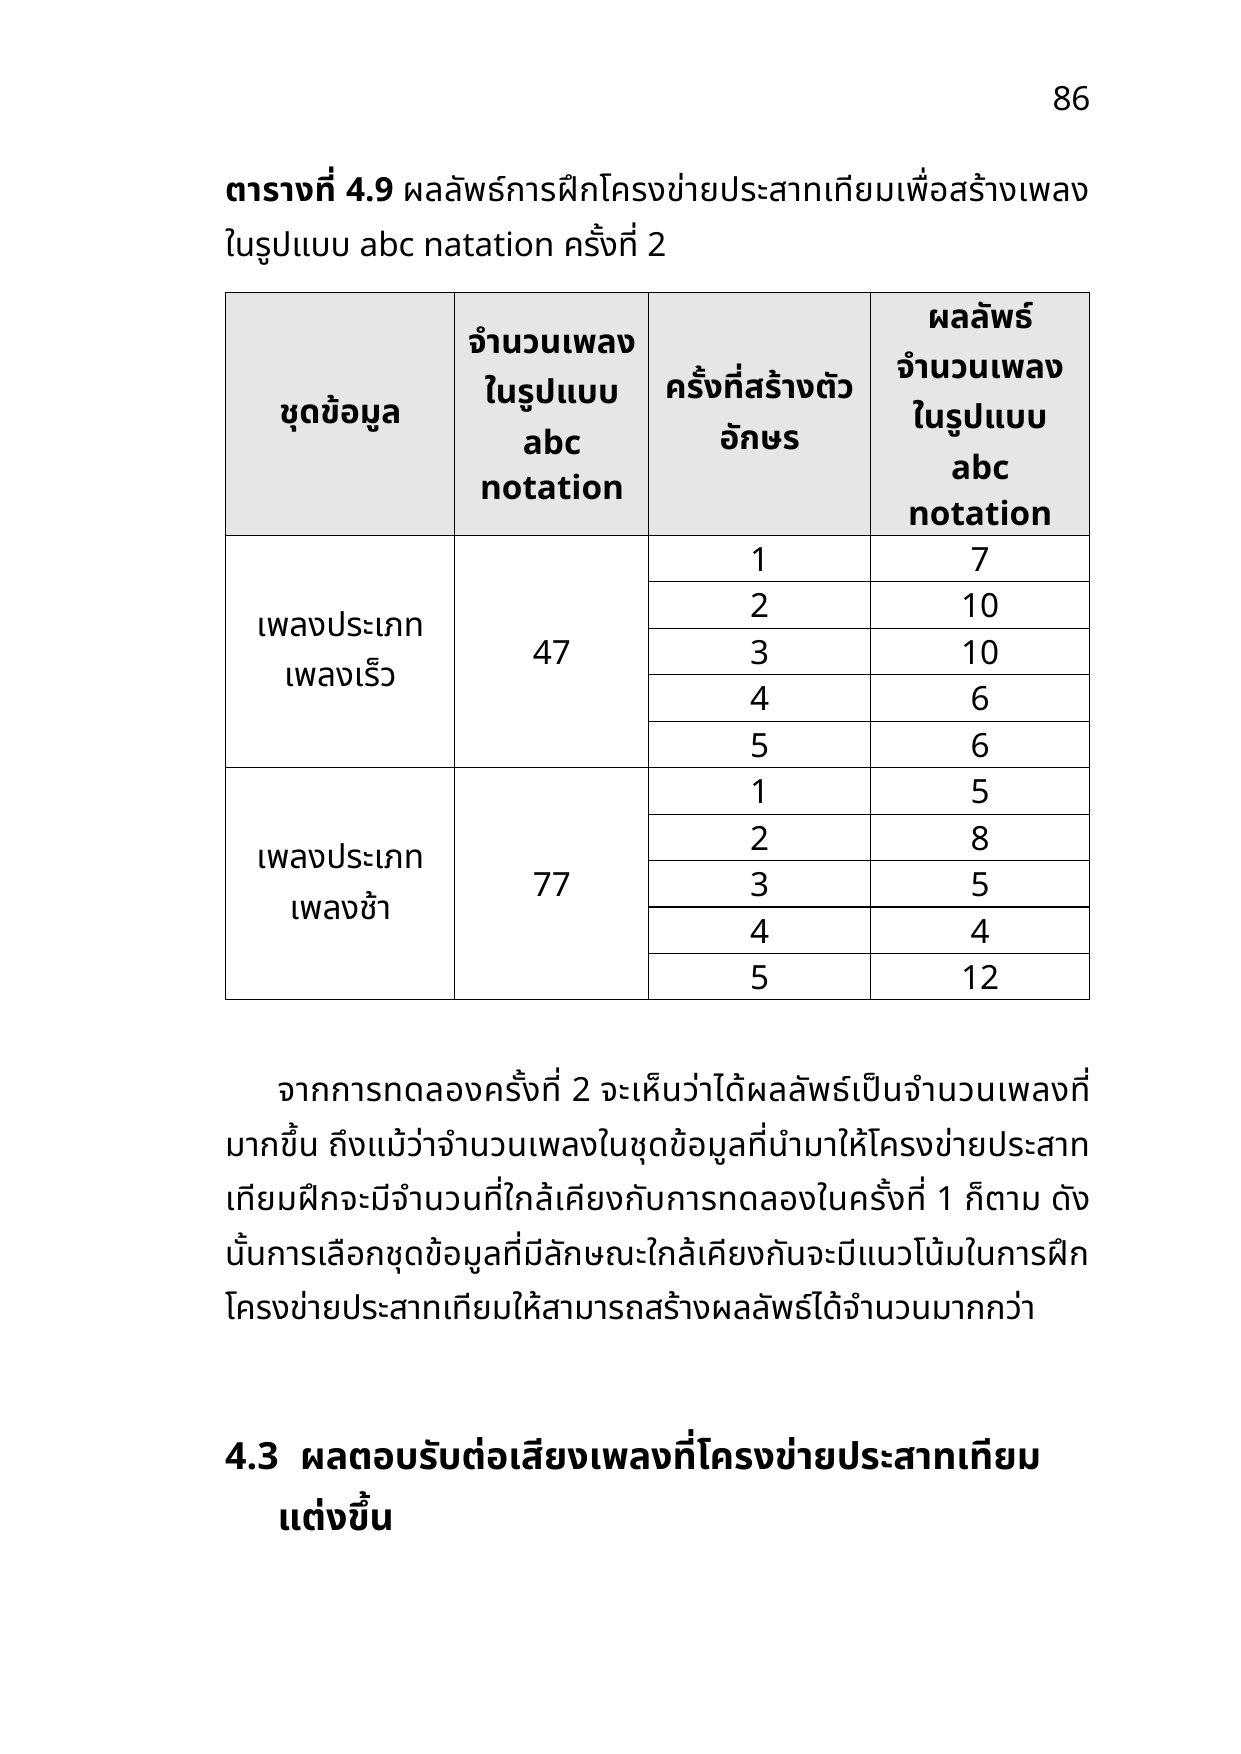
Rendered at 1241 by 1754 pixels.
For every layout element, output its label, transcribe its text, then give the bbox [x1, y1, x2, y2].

text จากการทดลองครั้งที่ 2 จะเห็นว่าได้ผลลัพธ์เป็นจำนวนเพลงที่มากขึ้น ถึงแม้ว่าจำนวนเพลงในชุดข้อมูลที่นำมาให้โครงข่ายประสาทเทียมฝึกจะมีจำนวนที่ใกล้เคียงกับการทดลองในครั้งที่ 1 ก็ตาม ดังนั้นการเลือกชุดข้อมูลที่มีลักษณะใกล้เคียงกันจะมีแนวโน้มในการฝึกโครงข่ายประสาทเทียมให้สามารถสร้างผลลัพธ์ได้จำนวนมากกว่า [225, 1066, 1090, 1334]
table_cell 4 [649, 908, 870, 953]
table_cell เพลงประเภทเพลงช้า [226, 768, 454, 999]
table_header ครั้งที่สร้างตัวอักษร [649, 293, 870, 535]
table_cell 10 [871, 629, 1089, 674]
table_cell 12 [871, 954, 1089, 999]
table_cell 7 [871, 536, 1089, 581]
table_cell 3 [649, 861, 870, 906]
table_cell 77 [455, 768, 648, 999]
table_header ชุดข้อมูล [226, 293, 454, 535]
table_cell 5 [649, 722, 870, 767]
text ตารางที่ 4.9 ผลลัพธ์การฝึกโครงข่ายประสาทเทียมเพื่อสร้างเพลงในรูปแบบ abc natation ครั้งที่ 2 [225, 166, 1090, 271]
table_header จำนวนเพลงในรูปแบบ abc notation [455, 293, 648, 535]
table_cell 2 [649, 582, 870, 628]
subtitle ผลตอบรับต่อเสียงเพลงที่โครงข่ายประสาทเทียมแต่งขึ้น [225, 1429, 1090, 1547]
table_cell 4 [649, 675, 870, 721]
table_cell 4 [871, 908, 1089, 953]
table_cell 2 [649, 815, 870, 860]
table_cell 6 [871, 675, 1089, 721]
table_cell 10 [871, 582, 1089, 628]
table_cell 1 [649, 536, 870, 581]
table_cell 5 [871, 861, 1089, 906]
table_header ผลลัพธ์จำนวนเพลงในรูปแบบ abc notation [871, 293, 1089, 535]
table_cell 3 [649, 629, 870, 674]
table_cell 8 [871, 815, 1089, 860]
table_cell 1 [649, 768, 870, 813]
table_cell เพลงประเภทเพลงเร็ว [226, 536, 454, 767]
table_cell 6 [871, 722, 1089, 767]
table_cell 5 [871, 768, 1089, 813]
table_cell 47 [455, 536, 648, 767]
table_cell 5 [649, 954, 870, 999]
